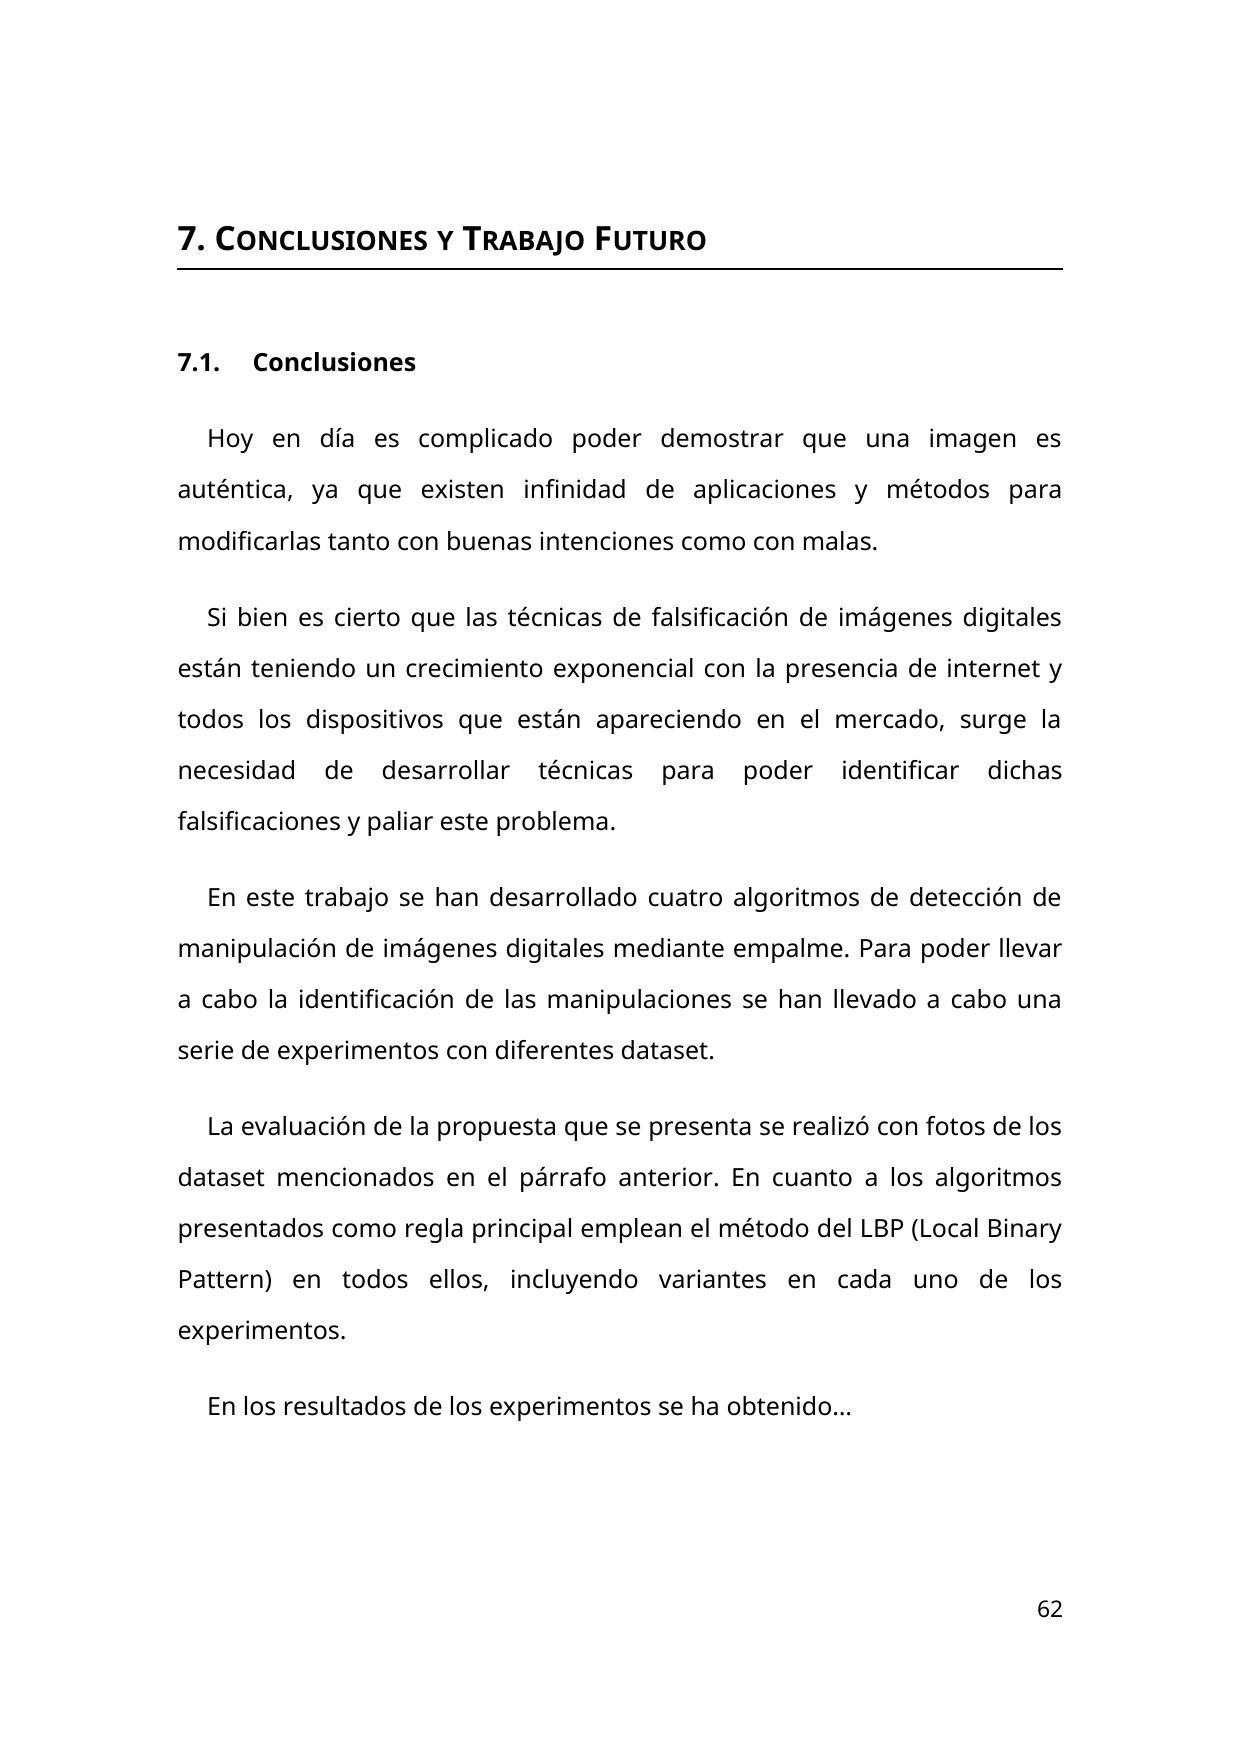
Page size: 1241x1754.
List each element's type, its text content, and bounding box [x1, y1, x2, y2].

text Hoy en día es complicado poder demostrar que una imagen es auténtica, ya que existen infinidad de aplicaciones y métodos para modificarlas tanto con buenas intenciones como con malas. [177, 421, 1063, 557]
text En los resultados de los experimentos se ha obtenido… [177, 1389, 1063, 1423]
text La evaluación de la propuesta que se presenta se realizó con fotos de los dataset mencionados en el párrafo anterior. En cuanto a los algoritmos presentados como regla principal emplean el método del LBP (Local Binary Pattern) en todos ellos, incluyendo variantes en cada uno de los experimentos. [177, 1108, 1063, 1347]
subtitle Conclusiones y Trabajo Futuro [177, 215, 1063, 268]
text Si bien es cierto que las técnicas de falsificación de imágenes digitales están teniendo un crecimiento exponencial con la presencia de internet y todos los dispositivos que están apareciendo en el mercado, surge la necesidad de desarrollar técnicas para poder identificar dichas falsificaciones y paliar este problema. [177, 599, 1063, 837]
text En este trabajo se han desarrollado cuatro algoritmos de detección de manipulación de imágenes digitales mediante empalme. Para poder llevar a cabo la identificación de las manipulaciones se han llevado a cabo una serie de experimentos con diferentes dataset. [177, 879, 1063, 1067]
subtitle Conclusiones [177, 345, 1063, 379]
